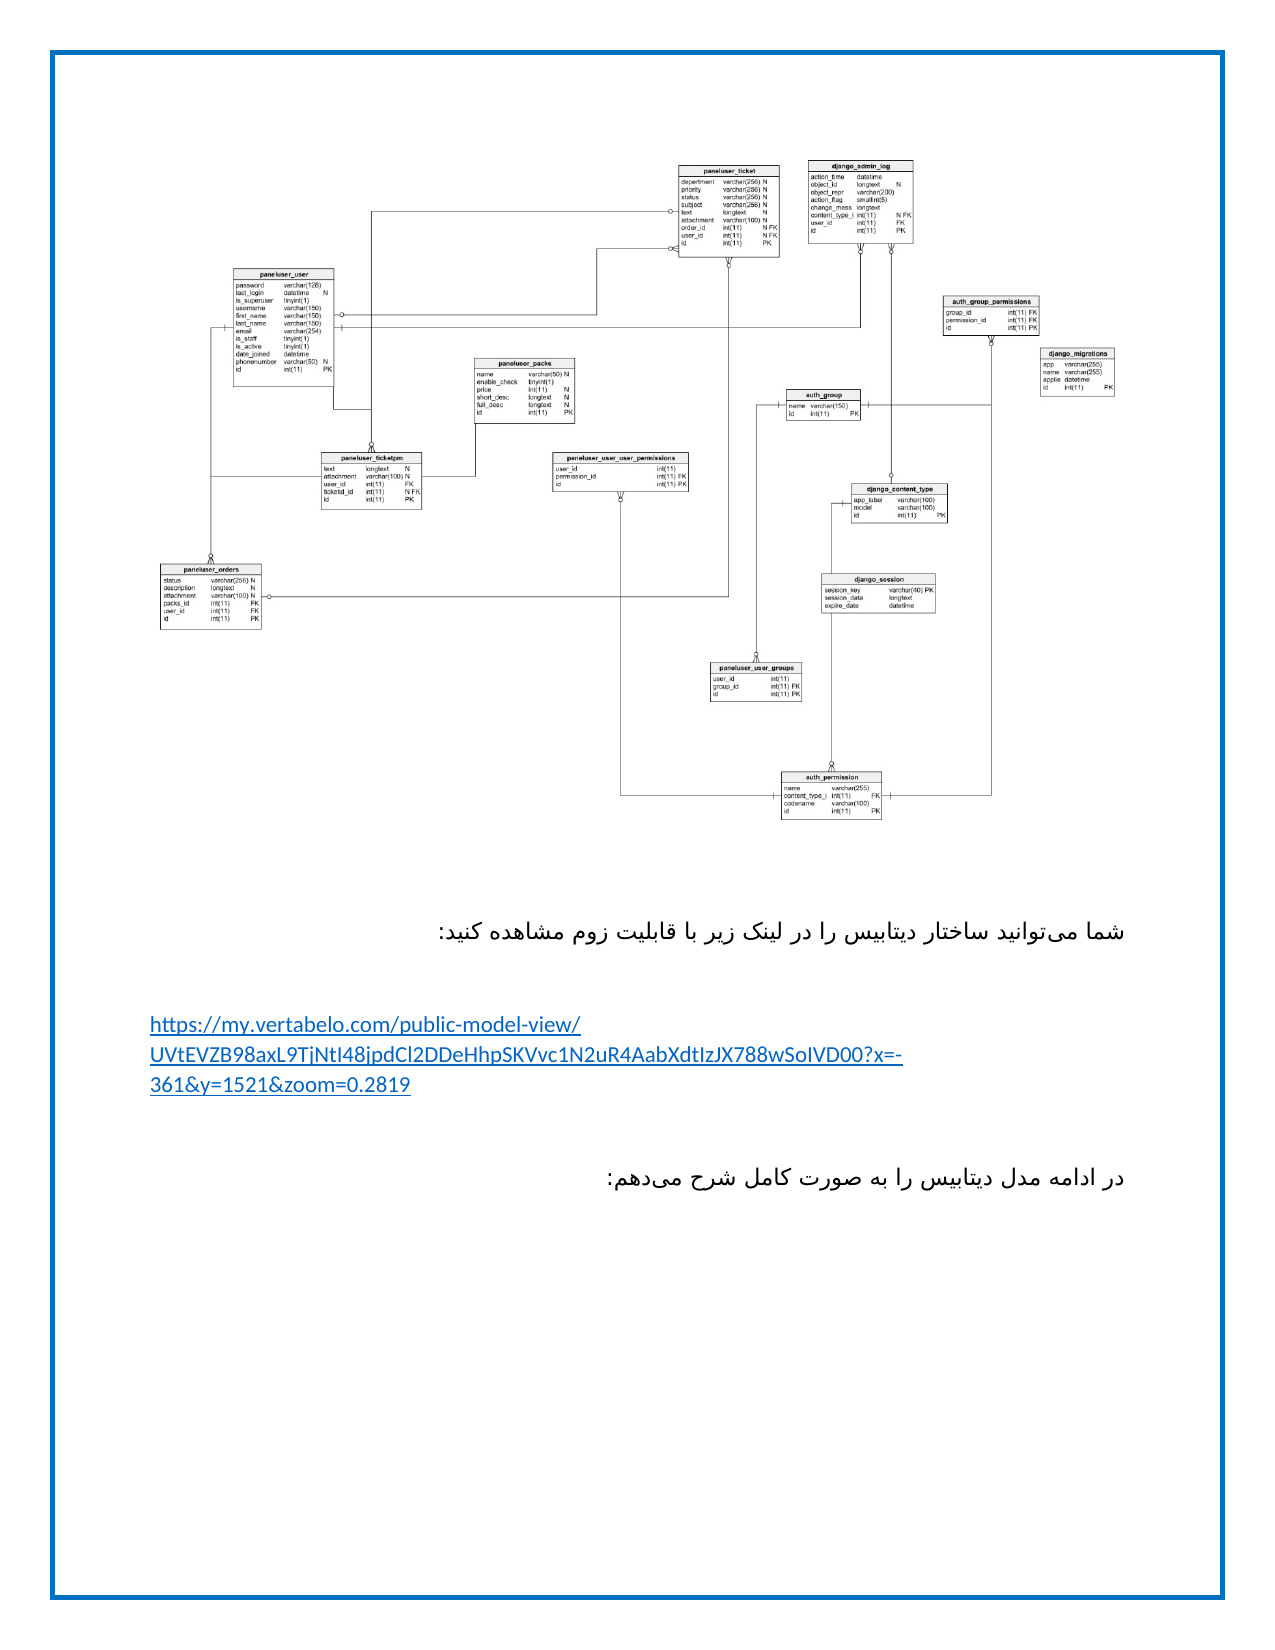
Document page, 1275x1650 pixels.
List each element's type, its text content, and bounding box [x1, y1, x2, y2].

text https://my.vertabelo.com/public-model-view/UVtEVZB98axL9TjNtI48jpdCl2DDeHhpSKVvc1N2uR4AabXdtIzJX788wSoIVD00?x=-361&y=1521&zoom=0.2819 [150, 1010, 1125, 1098]
text در ادامه مدل دیتابیس را به صورت کامل شرح می‌دهم: [150, 1164, 1125, 1191]
text شما می‌توانید ساختار دیتابیس را در لینک زیر با قابلیت زوم مشاهده کنید: [150, 918, 1125, 944]
picture [150, 150, 1125, 852]
